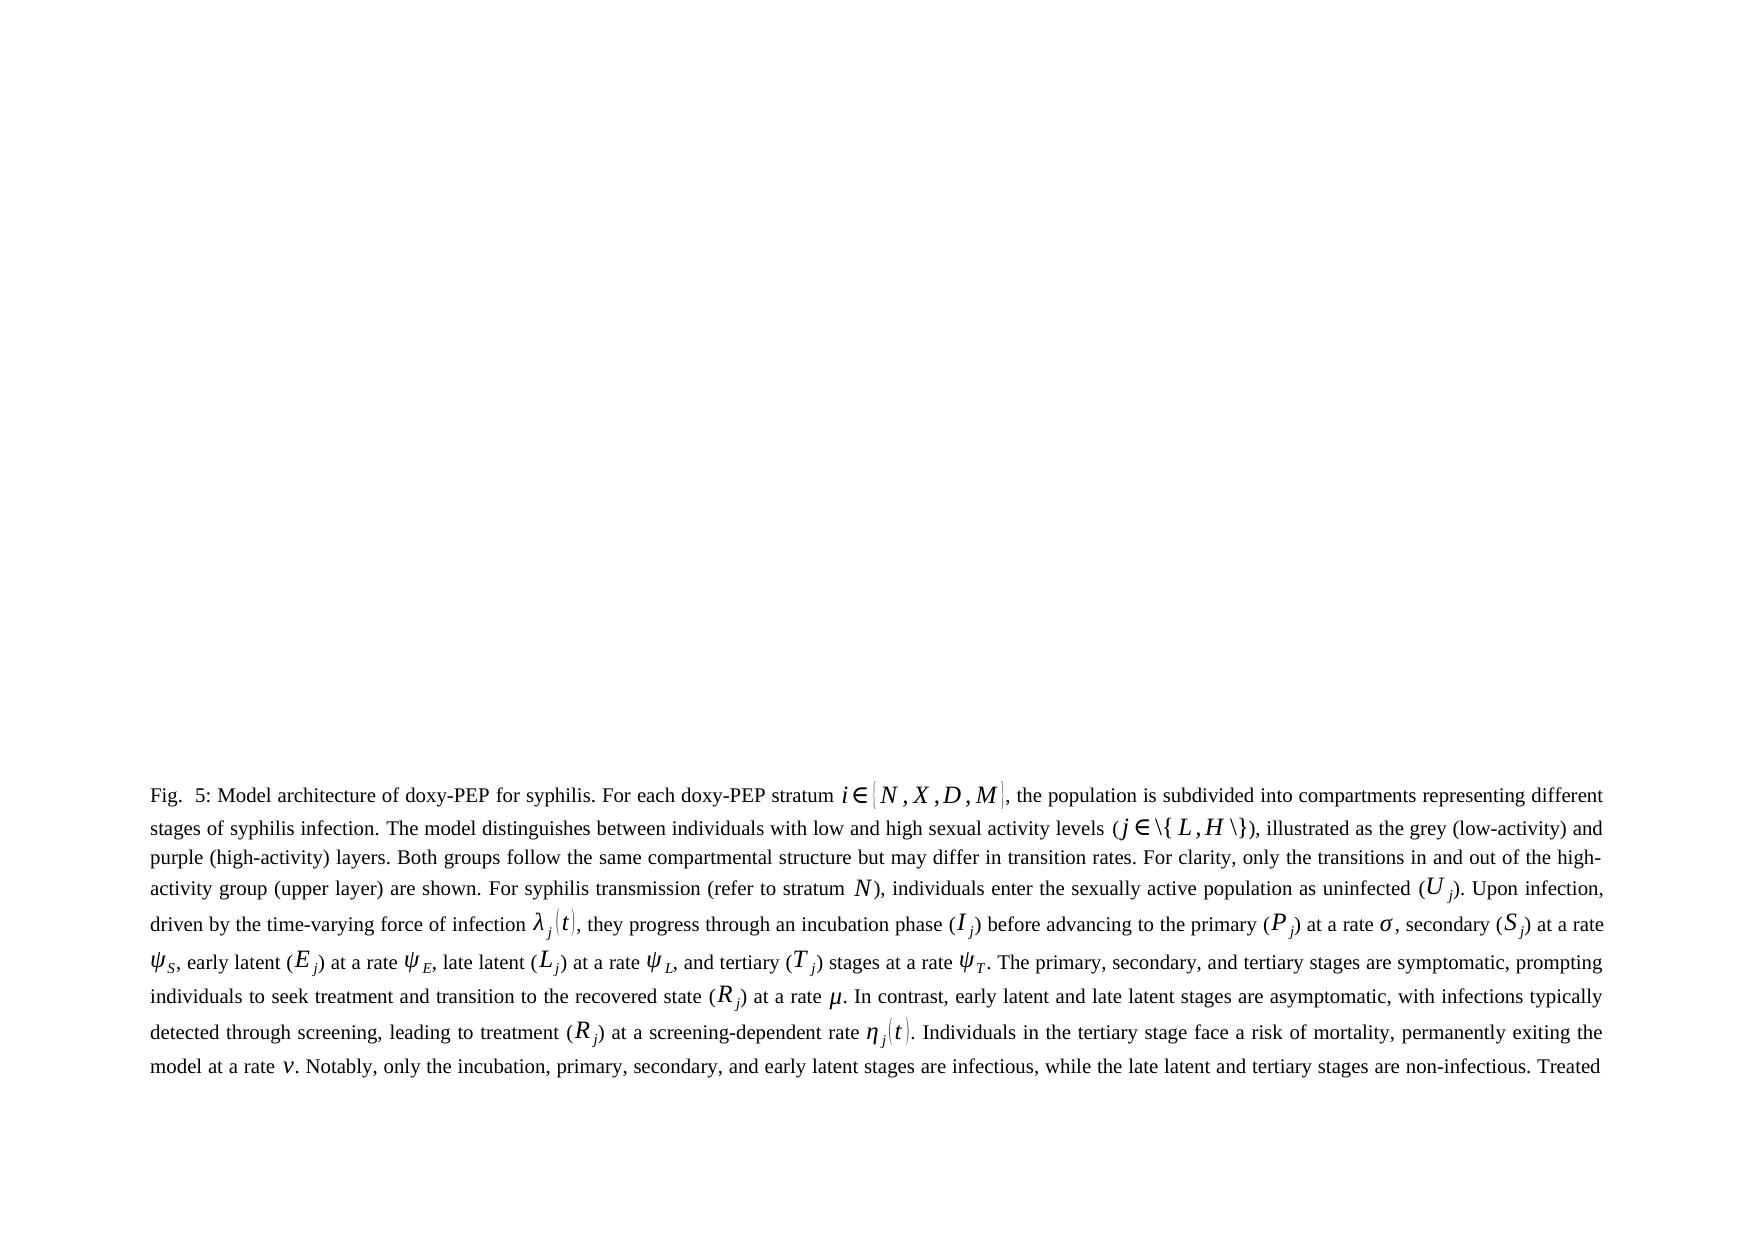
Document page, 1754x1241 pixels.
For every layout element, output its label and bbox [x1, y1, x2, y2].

text [150, 179, 1604, 1080]
